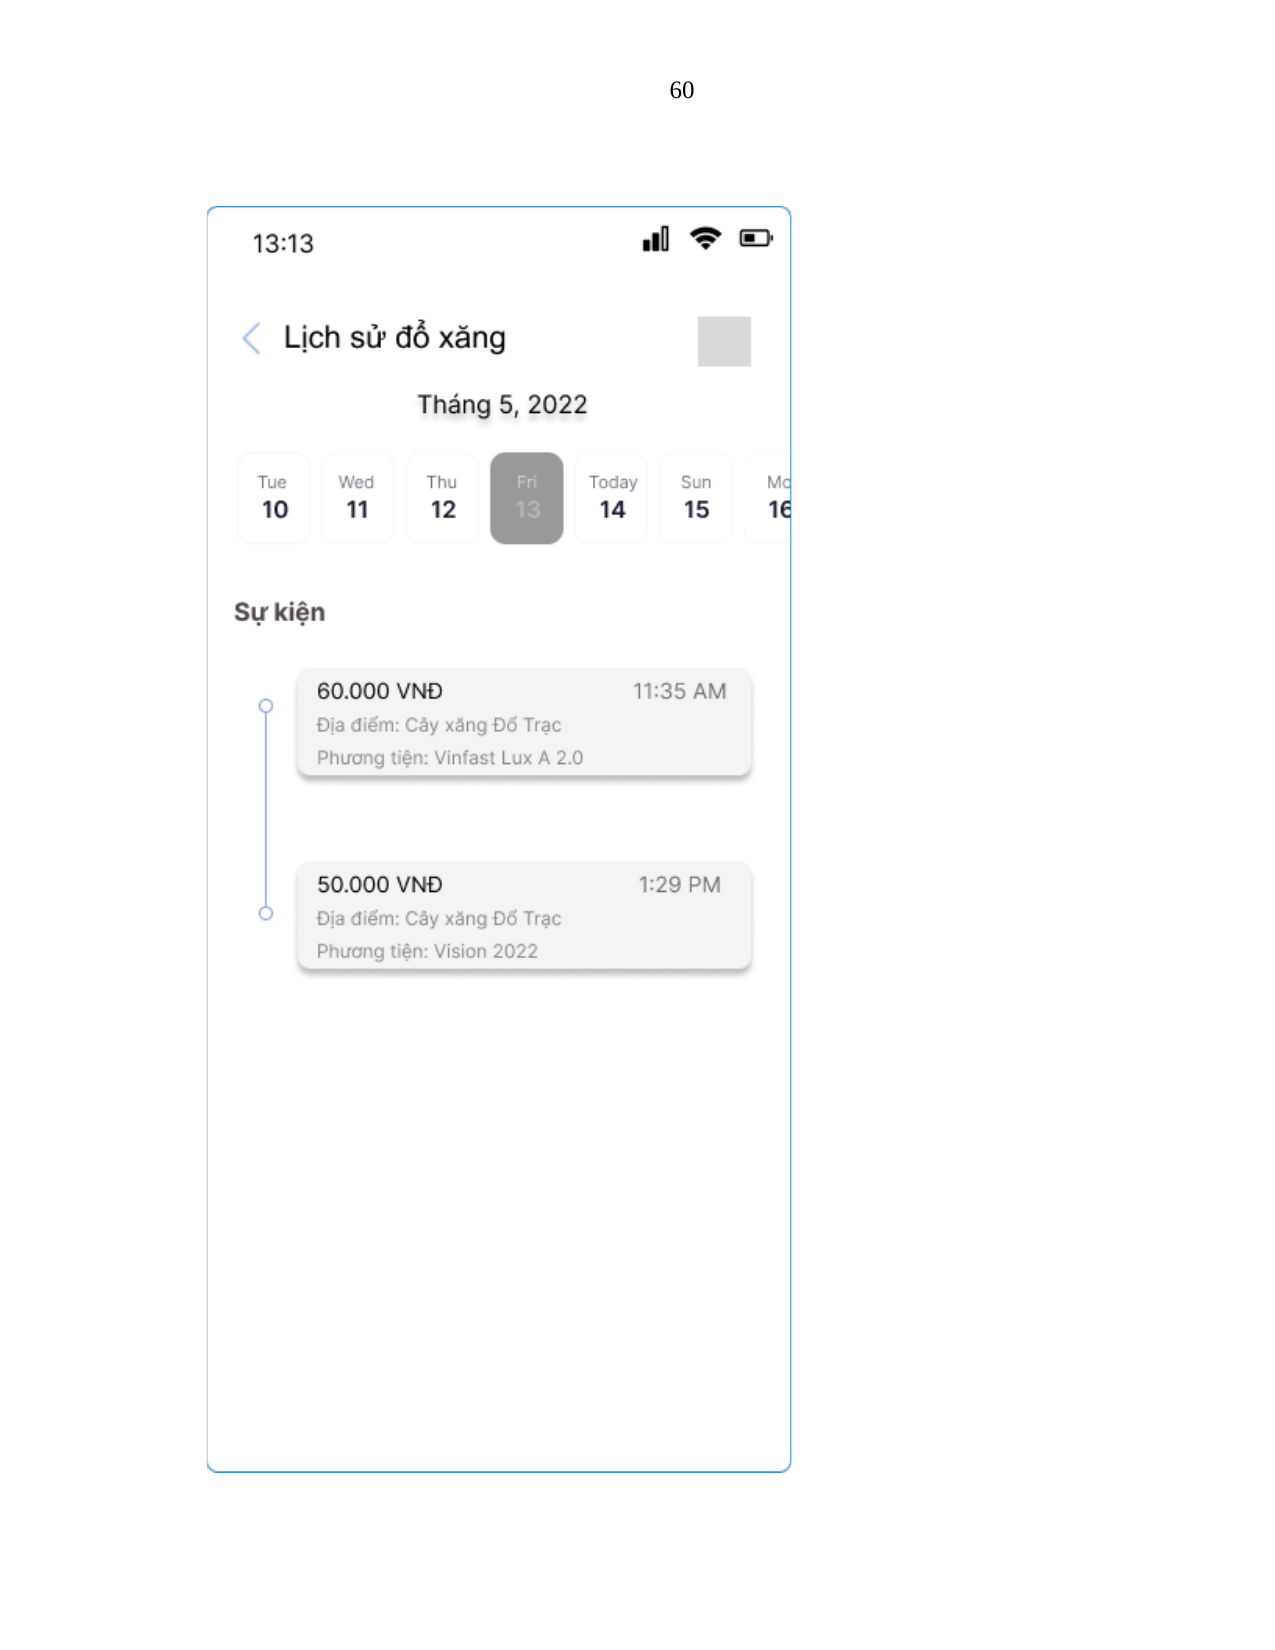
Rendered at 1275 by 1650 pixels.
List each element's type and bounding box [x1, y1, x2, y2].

picture [206, 206, 792, 1473]
